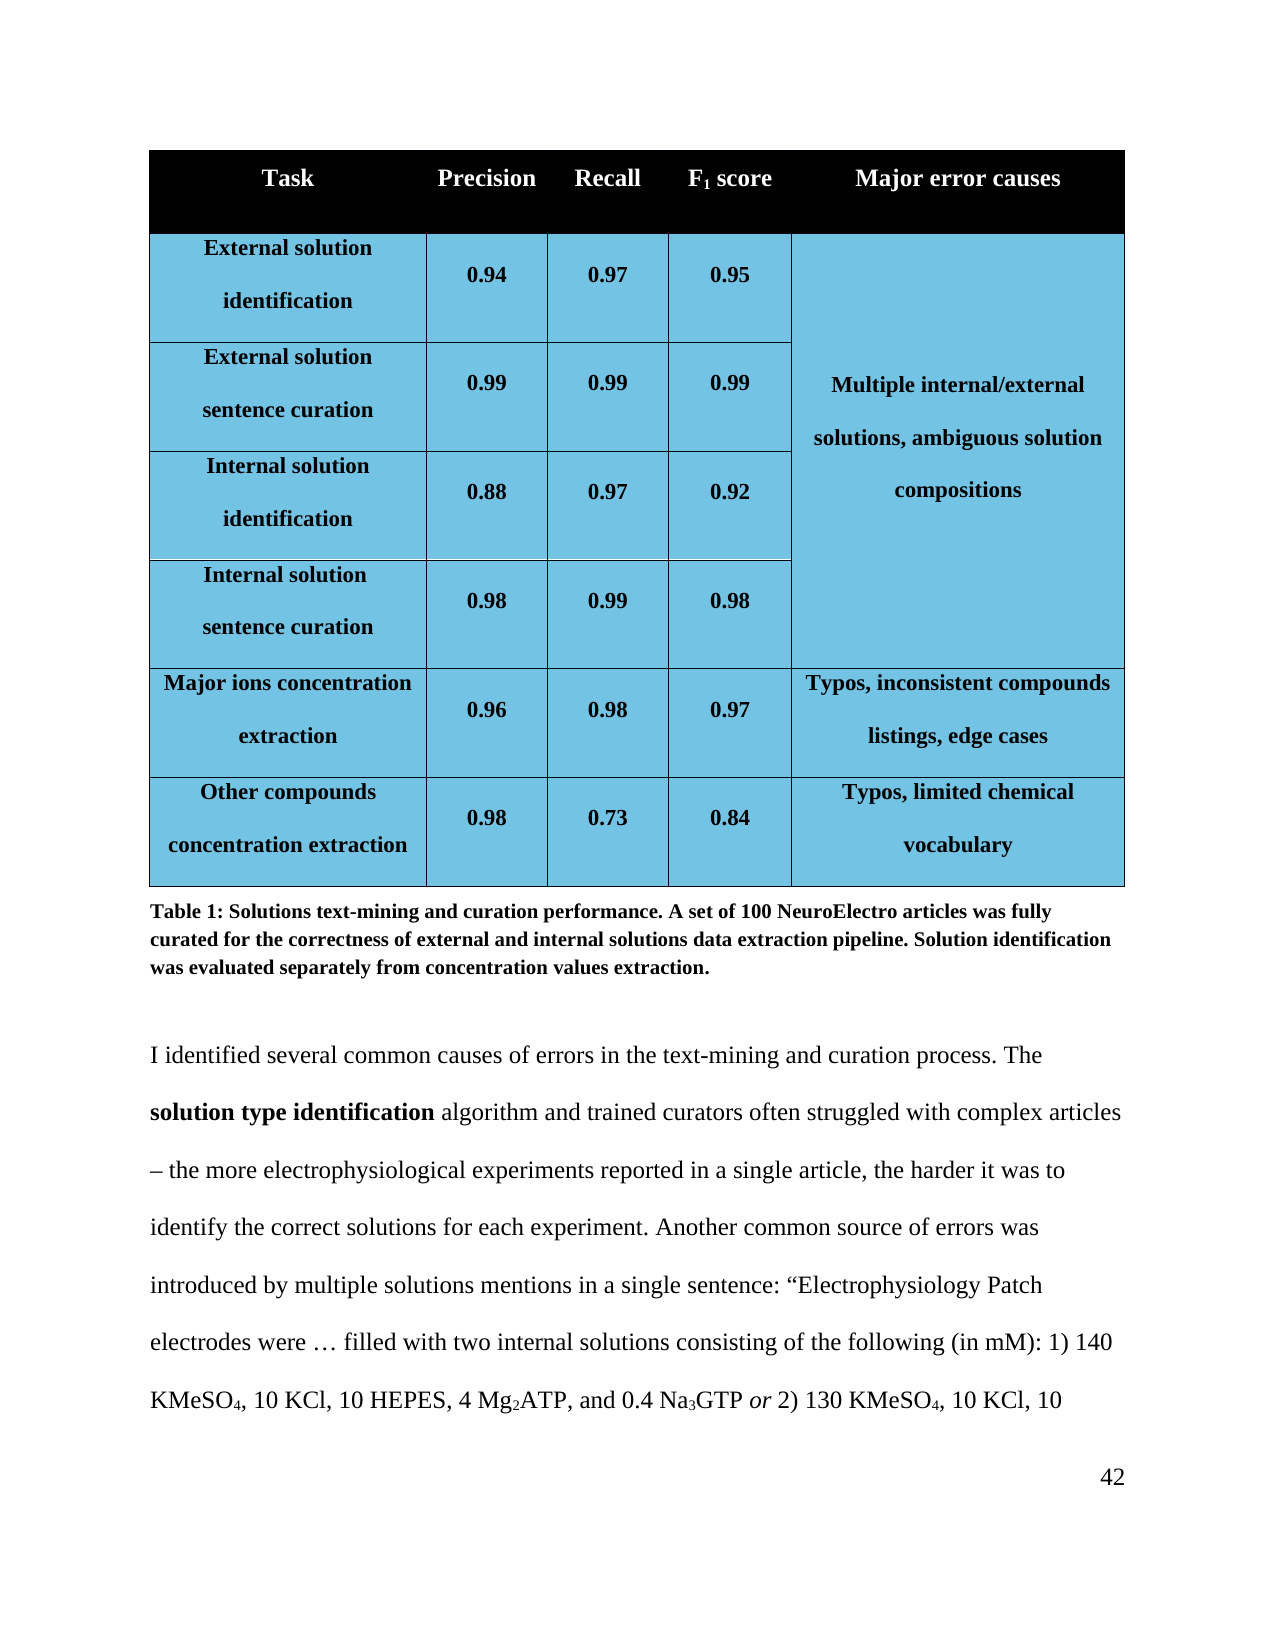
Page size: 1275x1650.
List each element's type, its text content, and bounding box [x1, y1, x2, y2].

table_cell External solution identification [150, 234, 426, 342]
table_cell 0.97 [548, 452, 668, 559]
text Table 1: Solutions text-mining and curation performance. A set of 100 NeuroElectro articles was fully curated for the correctness of external and internal solutions data extraction pipeline. Solution identification was evaluated separately from concentration values extraction. [150, 899, 1125, 979]
table_cell 0.99 [548, 561, 668, 668]
table_cell 0.98 [548, 669, 668, 777]
table_cell Internal solution sentence curation [150, 561, 426, 668]
table_cell Other compounds concentration extraction [150, 778, 426, 886]
table_cell 0.97 [548, 234, 668, 342]
table_cell Internal solution identification [150, 452, 426, 559]
table_cell 0.99 [548, 343, 668, 451]
table_cell 0.84 [669, 778, 791, 886]
table_cell Multiple internal/external solutions, ambiguous solution compositions [792, 234, 1124, 668]
table_cell 0.88 [427, 452, 547, 559]
table_cell 0.98 [669, 561, 791, 668]
table_cell 0.97 [669, 669, 791, 777]
table_cell Typos, limited chemical vocabulary [792, 778, 1124, 886]
table_cell 0.99 [427, 343, 547, 451]
table_cell Typos, inconsistent compounds listings, edge cases [792, 669, 1124, 777]
table_cell 0.95 [669, 234, 791, 342]
table_cell 0.92 [669, 452, 791, 559]
table_cell 0.98 [427, 561, 547, 668]
table_cell External solution sentence curation [150, 343, 426, 451]
table_header Major error causes [792, 151, 1124, 233]
table_cell 0.98 [427, 778, 547, 886]
table_header Precision [427, 151, 547, 233]
table_header Recall [548, 151, 668, 233]
table_cell 0.96 [427, 669, 547, 777]
table_header Task [150, 151, 426, 233]
table_cell 0.73 [548, 778, 668, 886]
table_header F1 score [669, 151, 791, 233]
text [150, 1040, 1125, 1413]
table_cell 0.99 [669, 343, 791, 451]
table_cell 0.94 [427, 234, 547, 342]
table_cell Major ions concentration extraction [150, 669, 426, 777]
